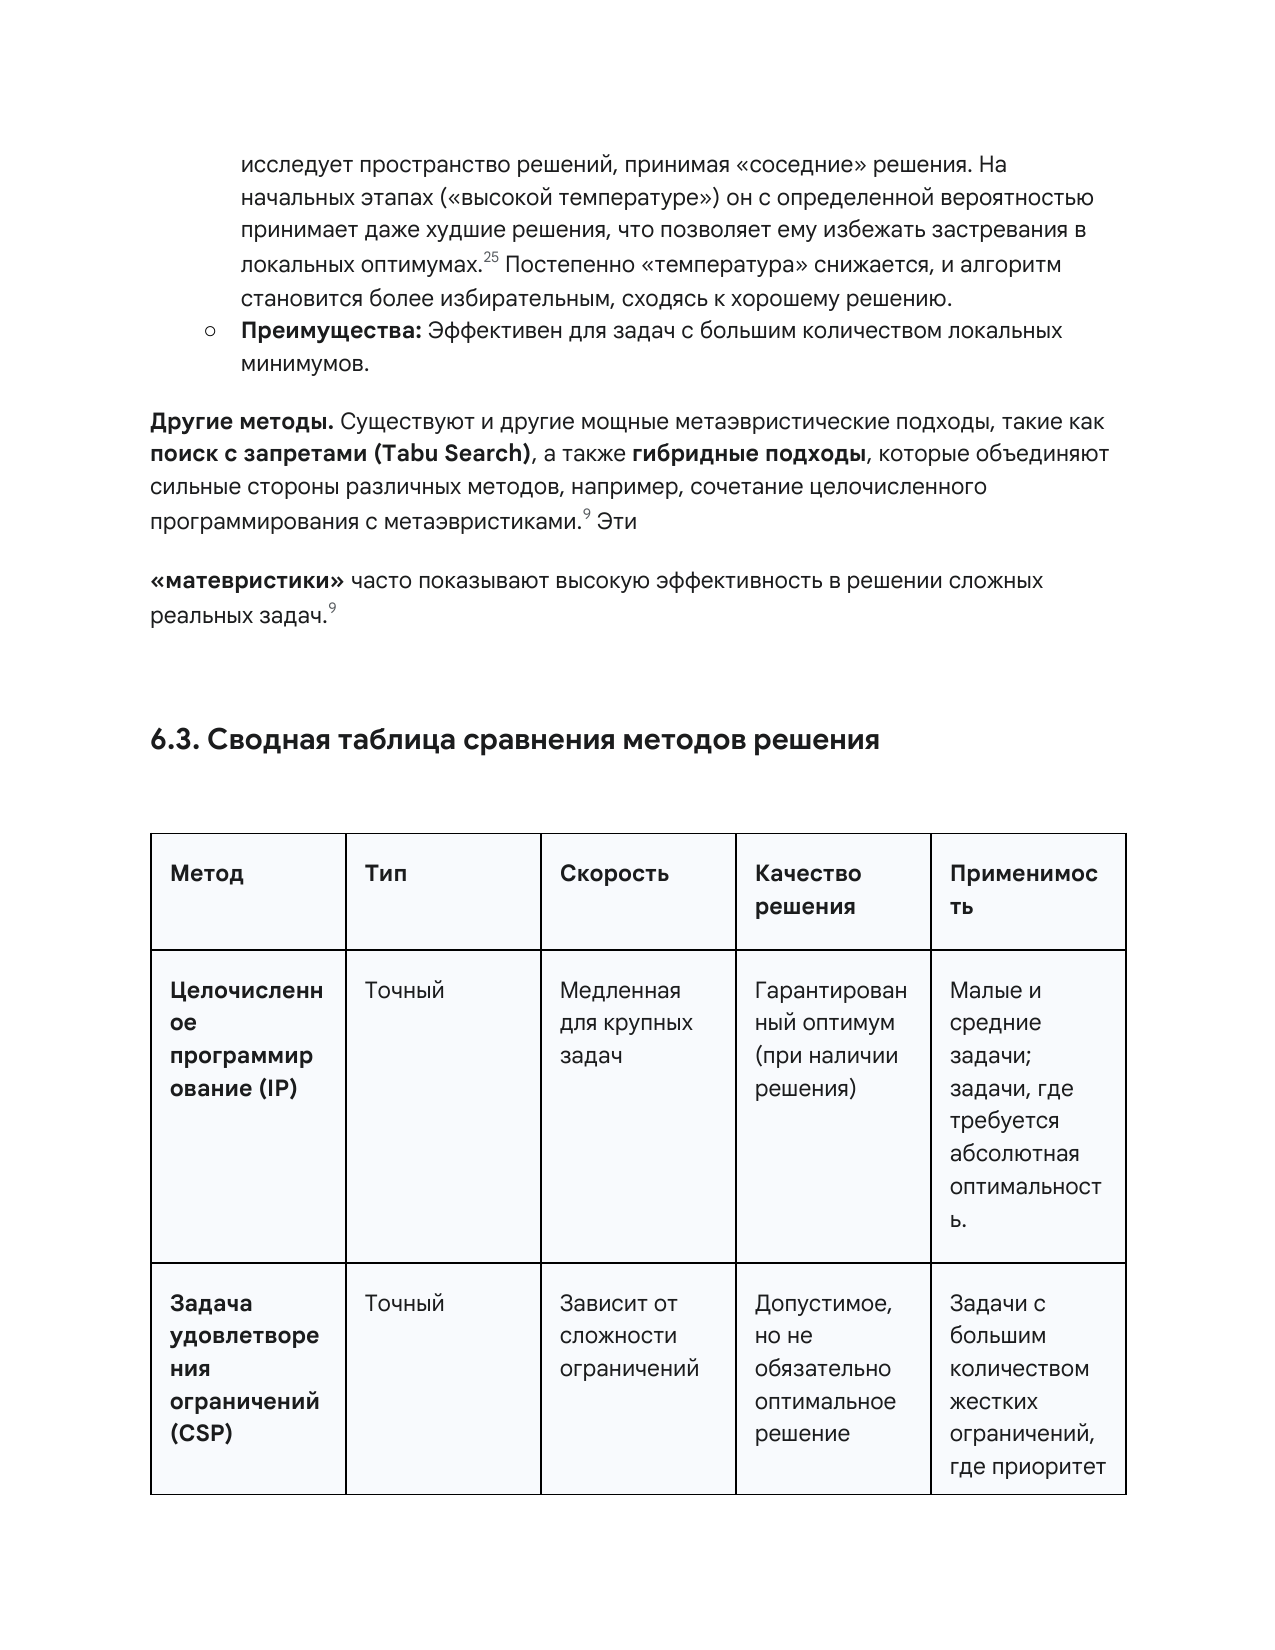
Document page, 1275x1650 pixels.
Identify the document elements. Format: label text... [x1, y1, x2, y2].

table_cell Гарантированный оптимум (при наличии решения) [737, 951, 930, 1262]
table_header Качество решения [737, 834, 930, 949]
table_header Применимость [932, 834, 1125, 949]
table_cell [932, 1264, 1125, 1494]
table_header Тип [347, 834, 540, 949]
table_cell Медленная для крупных задач [542, 951, 735, 1262]
text «матевристики» часто показывают высокую эффективность в решении сложных реальных задач.9 [150, 566, 1125, 631]
subtitle 6.3. Сводная таблица сравнения методов решения [150, 721, 1125, 757]
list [203, 150, 1125, 313]
list Преимущества: Эффективен для задач с большим количеством локальных минимумов. [203, 317, 1125, 378]
table_header Метод [152, 834, 345, 949]
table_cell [152, 1264, 345, 1494]
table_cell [737, 1264, 930, 1494]
table_cell Малые и средние задачи; задачи, где требуется абсолютная оптимальность. [932, 951, 1125, 1262]
table_cell Точный [347, 951, 540, 1262]
text Другие методы. Существуют и другие мощные метаэвристические подходы, такие как поиск с запретами (Tabu Search), а также гибридные подходы, которые объединяют сильные стороны различных методов, например, сочетание целочисленного программирования с метаэвристиками.9 Эти [150, 407, 1125, 537]
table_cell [542, 1264, 735, 1494]
table_header Скорость [542, 834, 735, 949]
table_cell Целочисленное программирование (IP) [152, 951, 345, 1262]
table_cell Точный [347, 1264, 540, 1494]
